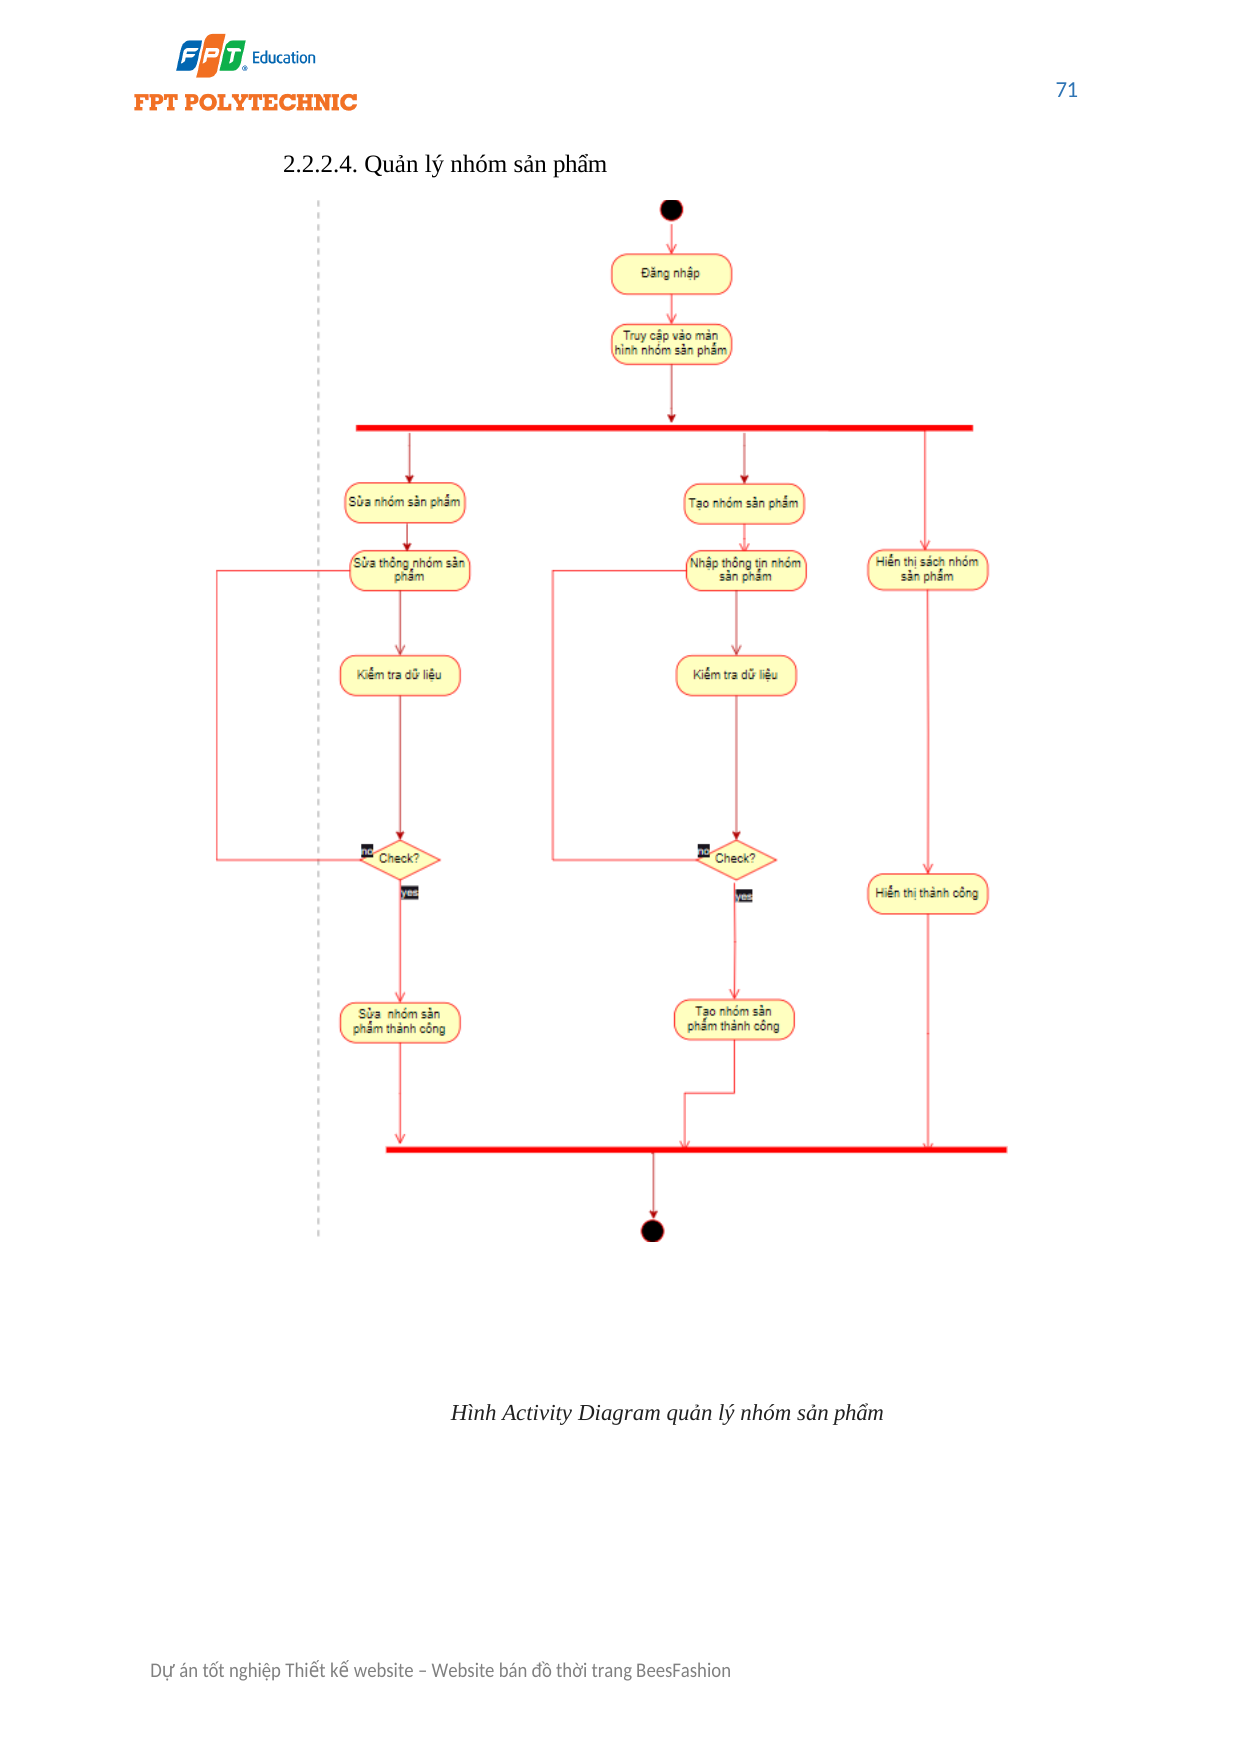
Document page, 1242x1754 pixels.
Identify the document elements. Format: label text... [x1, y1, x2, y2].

list Quản lý nhóm sản phẩm [283, 149, 1242, 178]
picture [215, 200, 1008, 1242]
text Hình Activity Diagram quản lý nhóm sản phẩm [135, 1399, 1199, 1425]
picture [126, 27, 364, 118]
